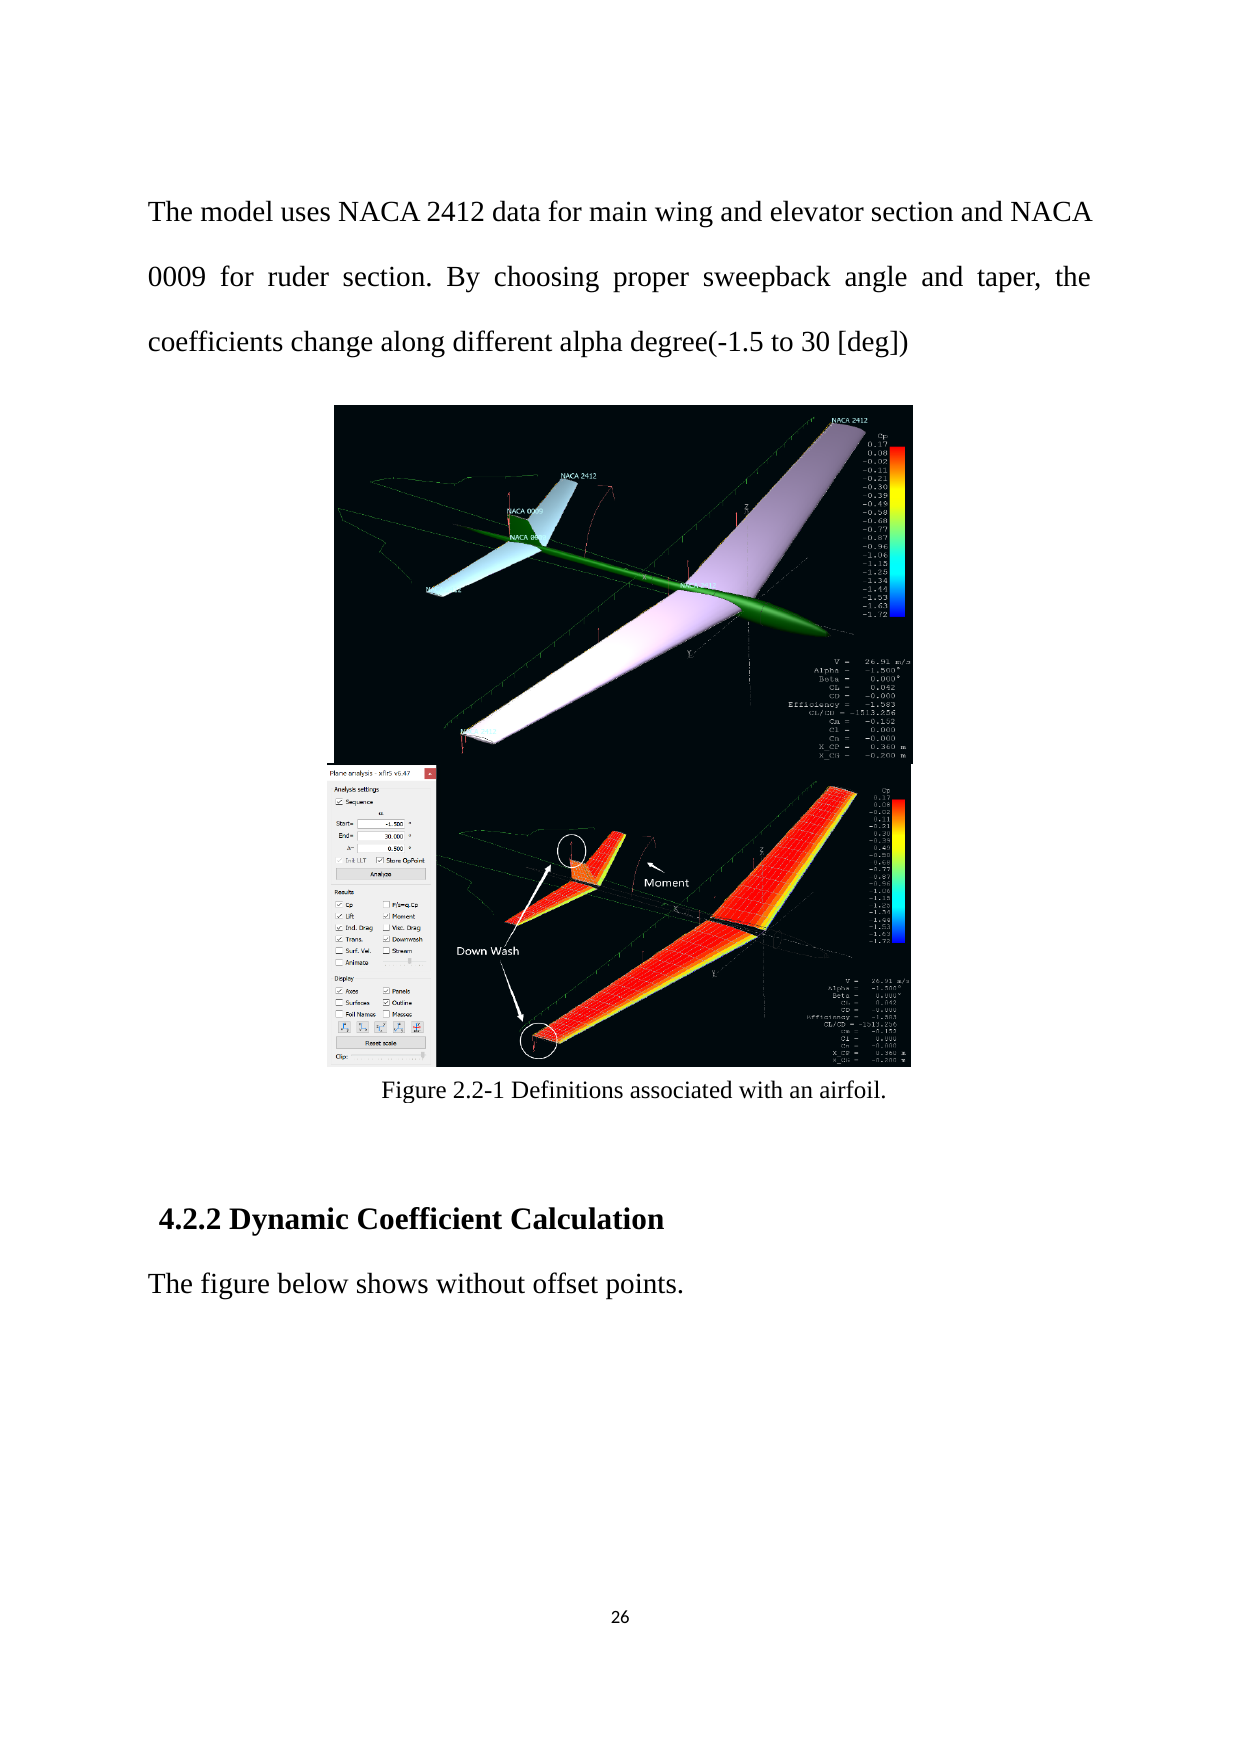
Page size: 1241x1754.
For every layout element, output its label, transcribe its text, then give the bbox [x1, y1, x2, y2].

text 4.2.2 Dynamic Coefficient Calculation [159, 1186, 1082, 1251]
picture [327, 405, 913, 1067]
text The model uses NACA 2412 data for main wing and elevator section and NACA 0009 for ruder section. By choosing proper sweepback angle and taper, the coefficients change along different alpha degree(-1.5 to 30 [deg]) [148, 178, 1092, 373]
text The figure below shows without offset points. [148, 1251, 1092, 1316]
